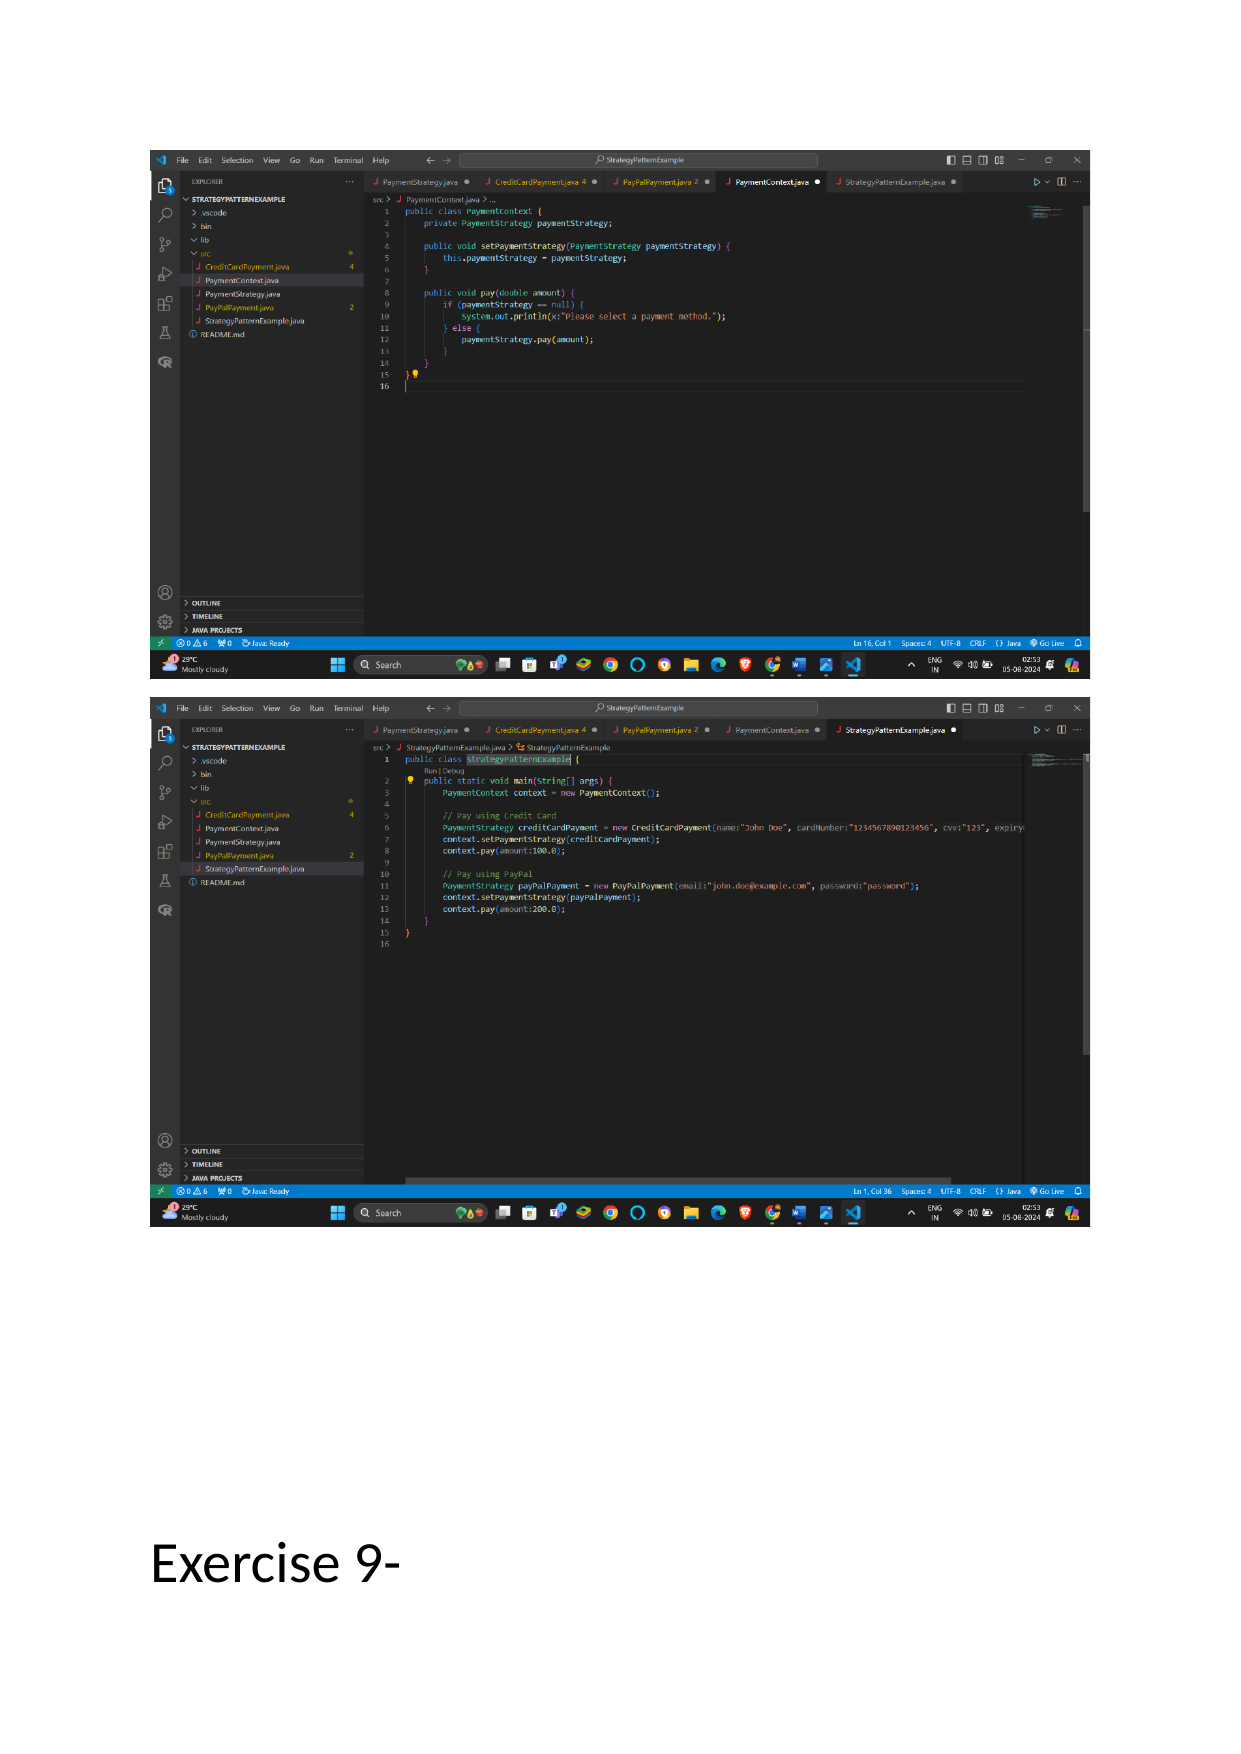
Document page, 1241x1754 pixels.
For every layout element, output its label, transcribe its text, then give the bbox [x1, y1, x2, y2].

text Exercise 9- [150, 1526, 1090, 1597]
picture [150, 150, 1091, 679]
picture [150, 697, 1091, 1227]
